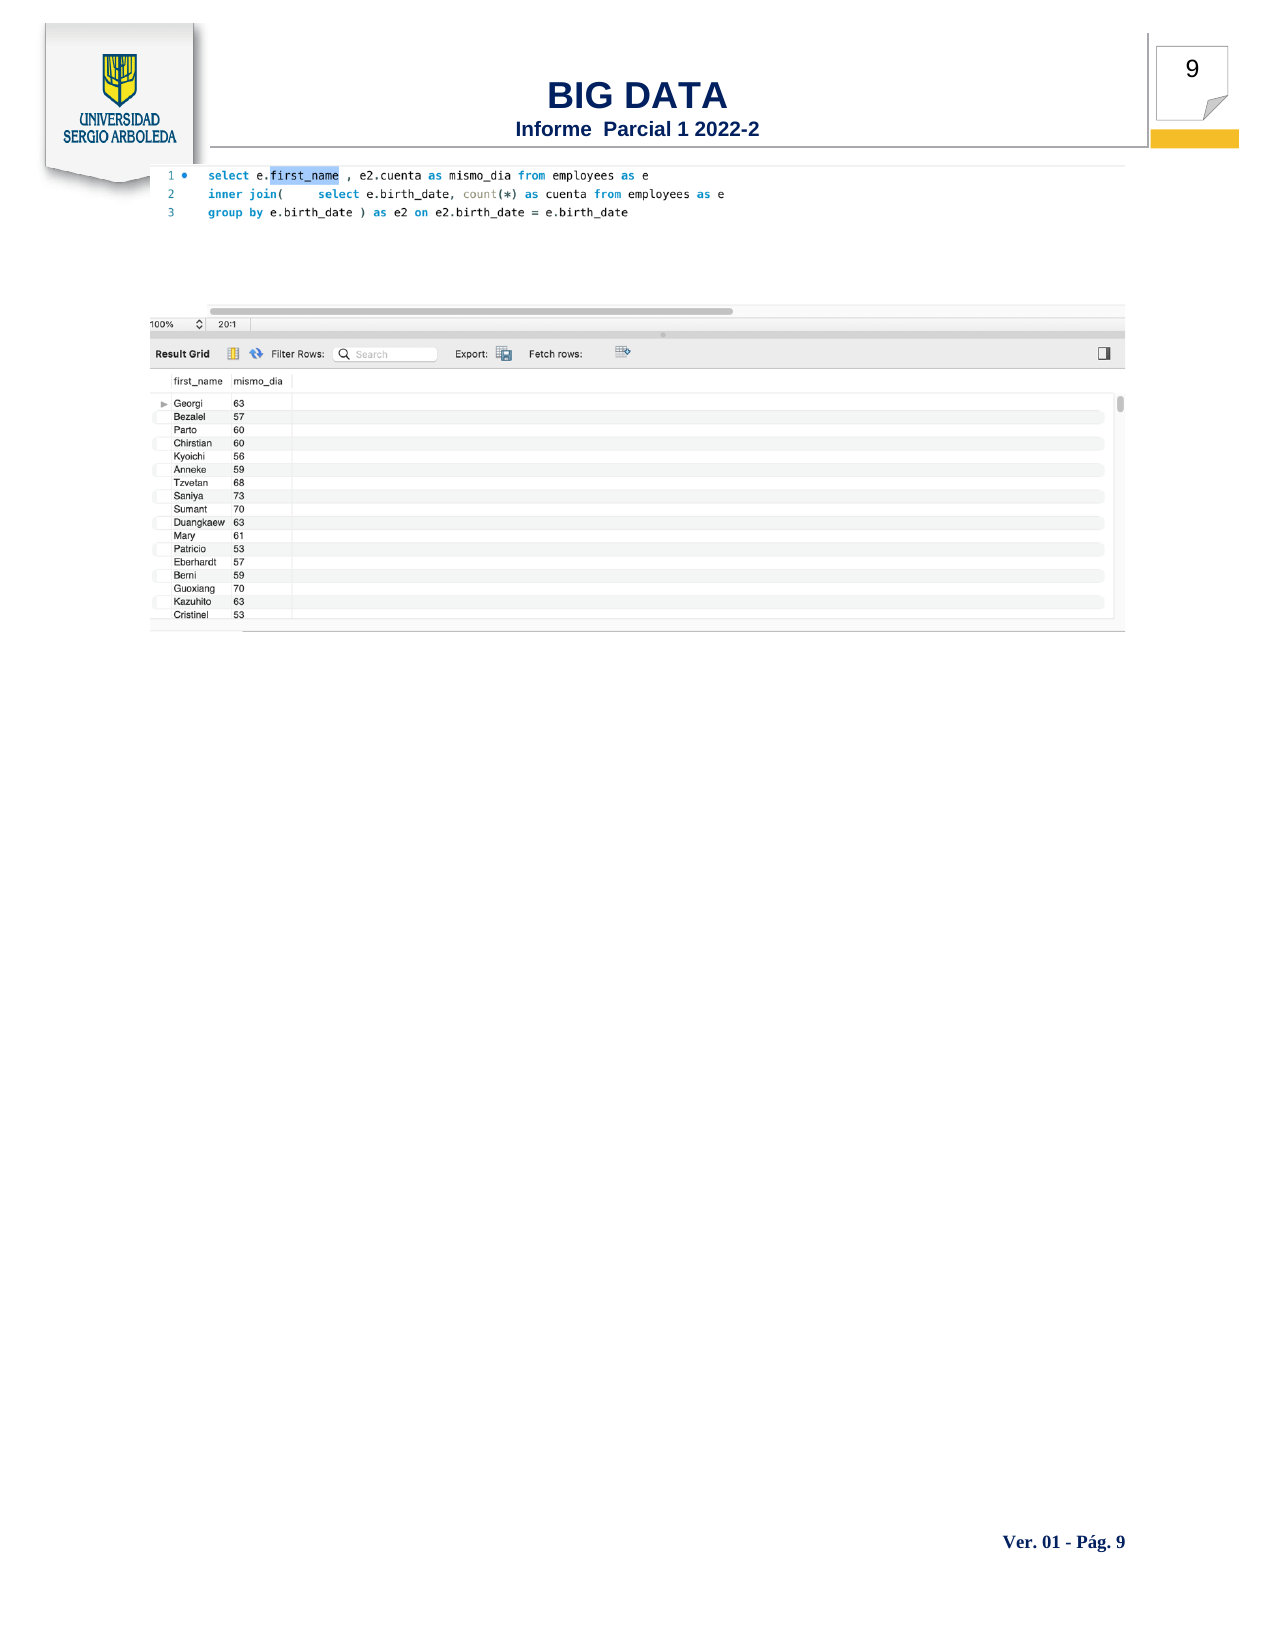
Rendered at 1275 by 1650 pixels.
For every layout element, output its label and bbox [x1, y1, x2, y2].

picture [33, 23, 1125, 632]
